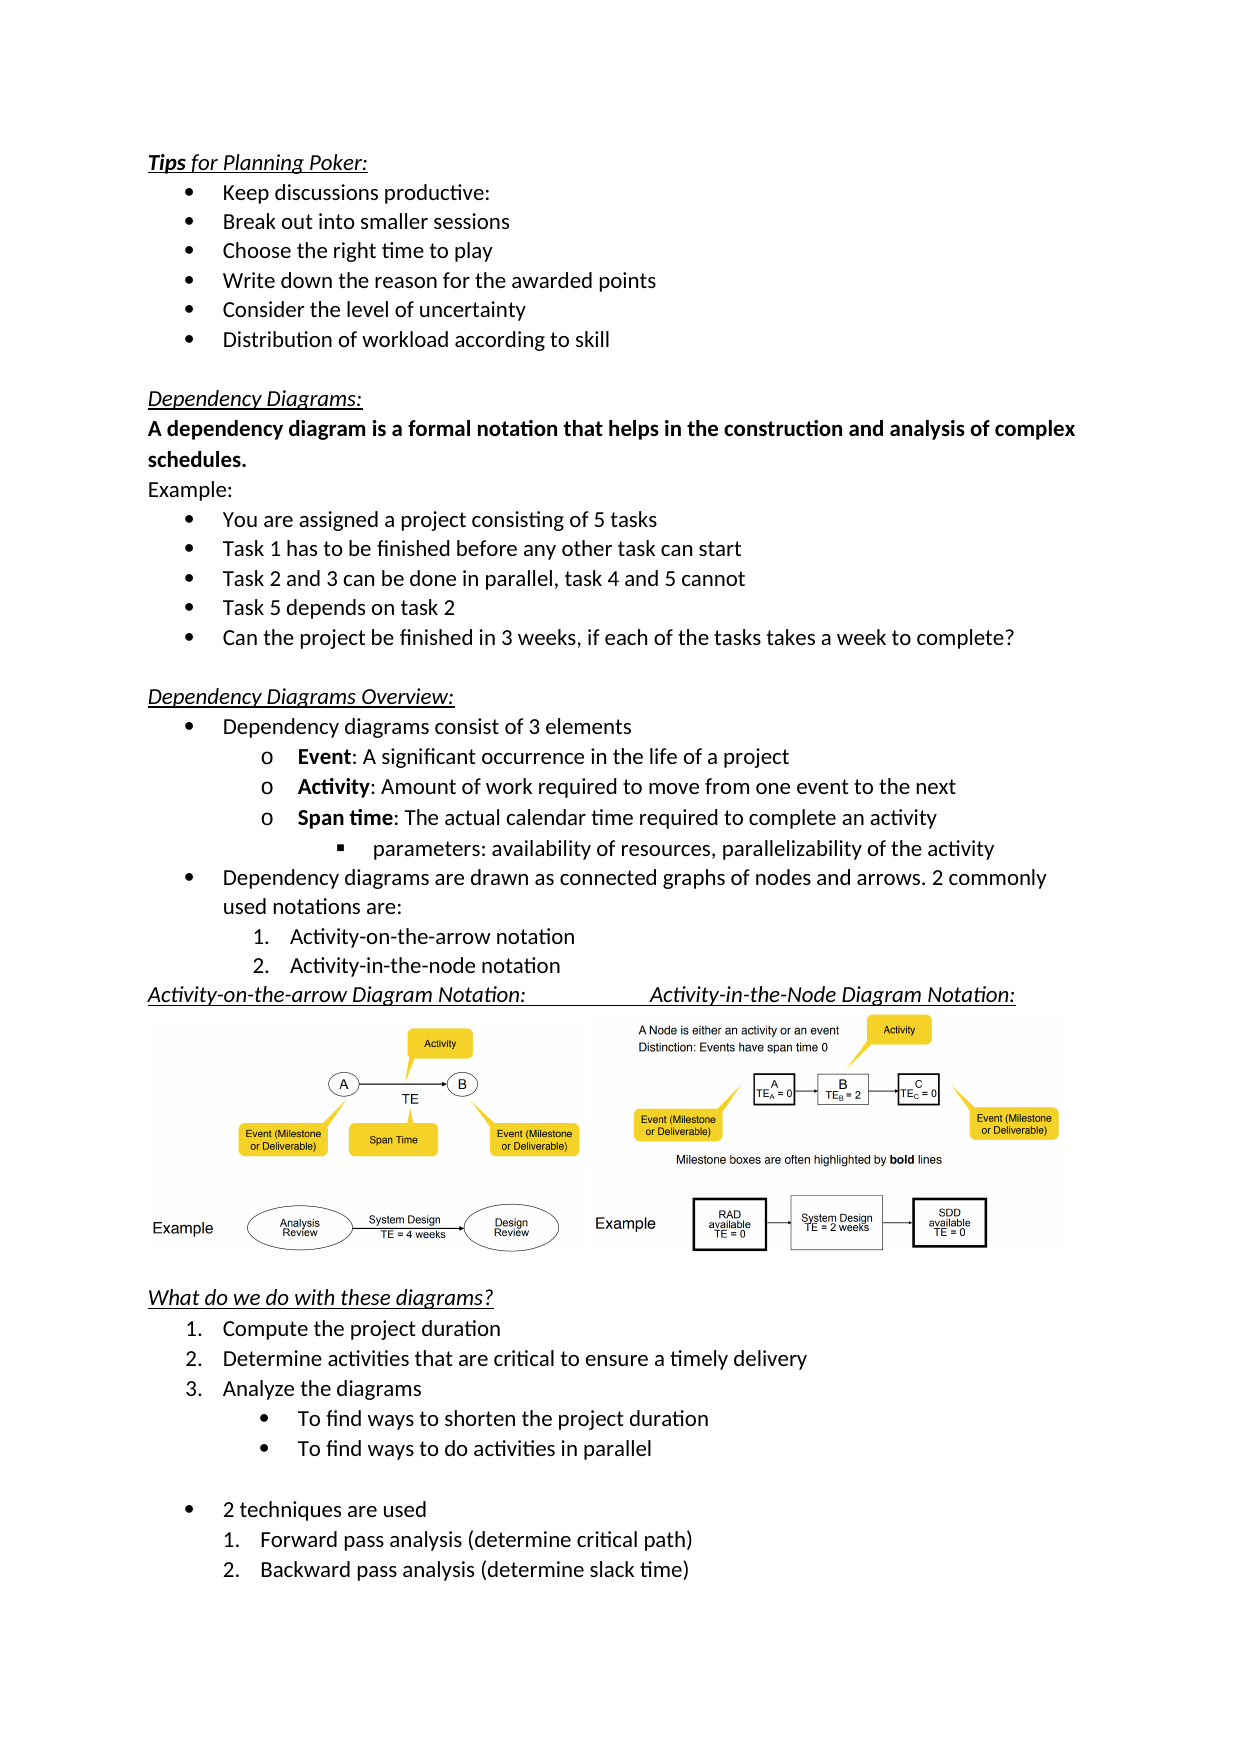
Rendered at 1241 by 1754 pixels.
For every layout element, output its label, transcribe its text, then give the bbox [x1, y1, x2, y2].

list Keep discussions productive: [185, 178, 1093, 206]
list Compute the project duration [185, 1314, 1093, 1342]
text Activity-on-the-arrow Diagram Notation: Activity-in-the-Node Diagram Notation: [148, 981, 1093, 1008]
list Write down the reason for the awarded points [185, 266, 1093, 294]
list To find ways to do activities in parallel [260, 1434, 1093, 1463]
list Dependency diagrams consist of 3 elements [185, 712, 1093, 740]
picture [588, 1010, 1063, 1252]
list To find ways to shorten the project duration [260, 1404, 1093, 1432]
list Distribution of workload according to skill [185, 325, 1093, 353]
list Can the project be finished in 3 weeks, if each of the tasks takes a week to complete? [185, 623, 1093, 651]
text Dependency Diagrams: [148, 384, 1093, 412]
list Activity-on-the-arrow notation [252, 922, 1093, 950]
picture [147, 1022, 583, 1252]
list 2 techniques are used [185, 1495, 1093, 1523]
text Tips for Planning Poker: [148, 148, 1093, 176]
list Choose the right time to play [185, 237, 1093, 264]
list Consider the level of uncertainty [185, 295, 1093, 323]
list Activity-in-the-node notation [252, 951, 1093, 979]
list Analyze the diagrams [185, 1374, 1093, 1402]
list Determine activities that are critical to ensure a timely delivery [185, 1344, 1093, 1372]
list Activity: Amount of work required to move from one event to the next [260, 772, 1093, 802]
list You are assigned a project consisting of 5 tasks [185, 505, 1093, 533]
text Example: [148, 475, 1093, 503]
list Task 5 depends on task 2 [185, 593, 1093, 621]
list parameters: availability of resources, parallelizability of the activity [335, 834, 1093, 862]
list Task 1 has to be finished before any other task can start [185, 534, 1093, 562]
text Dependency Diagrams Overview: [148, 682, 1093, 710]
text A dependency diagram is a formal notation that helps in the construction and analysis of complex schedules. [148, 414, 1093, 473]
list Span time: The actual calendar time required to complete an activity [260, 803, 1093, 832]
list Forward pass analysis (determine critical path) [223, 1525, 1093, 1553]
list Task 2 and 3 can be done in parallel, task 4 and 5 cannot [185, 564, 1093, 592]
list Break out into smaller sessions [185, 207, 1093, 235]
list Backward pass analysis (determine slack time) [223, 1555, 1093, 1583]
text What do we do with these diagrams? [148, 1283, 1093, 1312]
list Event: A significant occurrence in the life of a project [260, 742, 1093, 771]
list Dependency diagrams are drawn as connected graphs of nodes and arrows. 2 commonly used notations are: [185, 863, 1093, 920]
